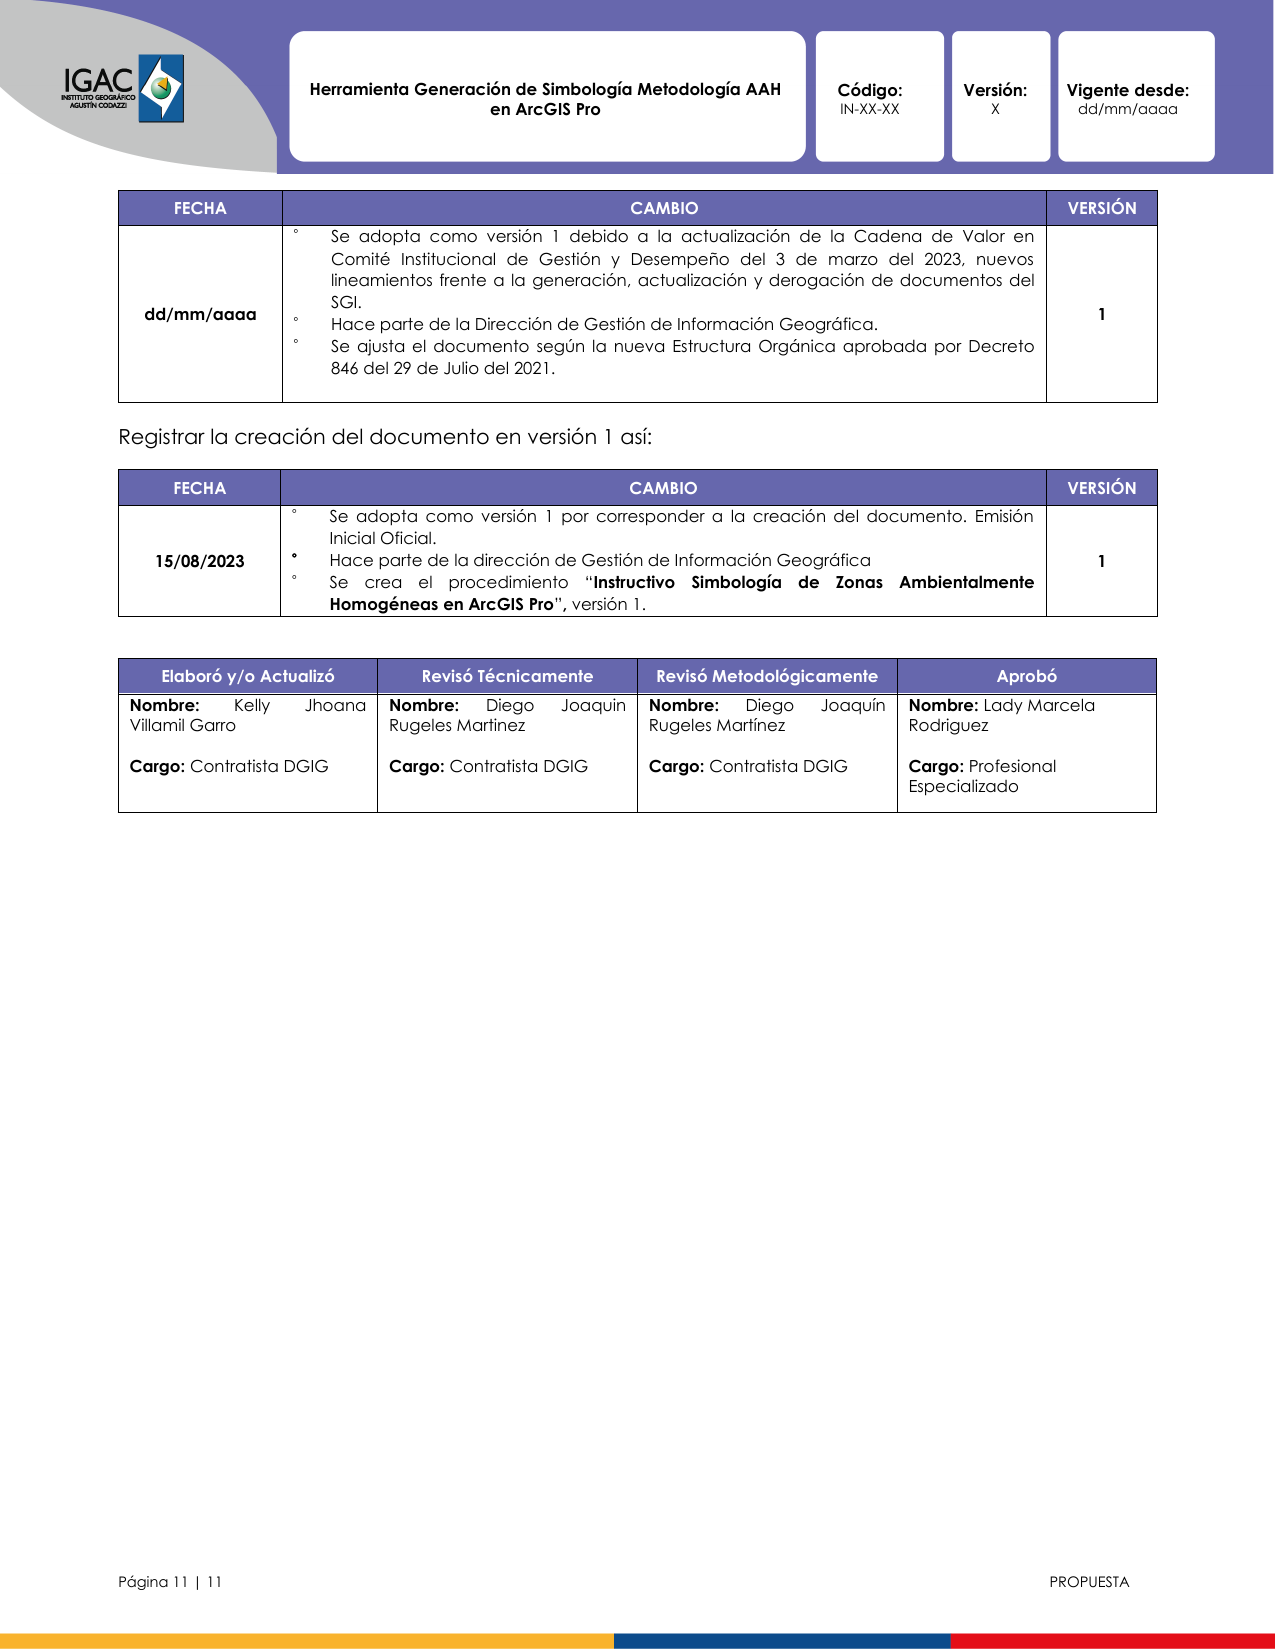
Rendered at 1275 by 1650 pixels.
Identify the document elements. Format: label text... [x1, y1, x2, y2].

table_header CAMBIO [283, 191, 1046, 225]
table_cell 15/08/2023 [119, 506, 280, 616]
table_cell Nombre: Diego Joaquin Rugeles Martinez Cargo: Contratista DGIG [378, 695, 637, 812]
table_header VERSIÓN [1047, 470, 1157, 505]
table_header Revisó Metodológicamente [638, 659, 897, 693]
table_header FECHA [119, 191, 282, 225]
table_header FECHA [119, 470, 280, 505]
table_cell Nombre: Diego Joaquín Rugeles Martínez Cargo: Contratista DGIG [638, 695, 897, 812]
table_cell dd/mm/aaaa [119, 226, 282, 402]
table_header VERSIÓN [1047, 191, 1157, 225]
table_header CAMBIO [281, 470, 1046, 505]
picture [0, 0, 1274, 174]
text Registrar la creación del documento en versión 1 así: [118, 423, 1157, 449]
table_cell Nombre: Lady Marcela Rodriguez Cargo: Profesional Especializado [898, 695, 1156, 812]
table_header Revisó Técnicamente [378, 659, 637, 693]
table_header Elaboró y/o Actualizó [119, 659, 377, 693]
table_cell Se adopta como versión 1 por corresponder a la creación del documento. Emisión Inicial Oficial. Hace parte de la dirección de Gestión de Información Geográfica Se crea el procedimiento “Instructivo Simbología de Zonas Ambientalmente Homogéneas en ArcGIS Pro”, versión 1. [281, 506, 1046, 616]
table_header Aprobó [898, 659, 1156, 693]
table_cell 1 [1047, 506, 1157, 616]
table_cell 1 [1047, 226, 1157, 402]
table_cell Se adopta como versión 1 debido a la actualización de la Cadena de Valor en Comité Institucional de Gestión y Desempeño del 3 de marzo del 2023, nuevos lineamientos frente a la generación, actualización y derogación de documentos del SGI. Hace parte de la Dirección de Gestión de Información Geográfica. Se ajusta el documento según la nueva Estructura Orgánica aprobada por Decreto 846 del 29 de Julio del 2021. [283, 226, 1046, 402]
table_cell Nombre: Kelly Jhoana Villamil Garro Cargo: Contratista DGIG [119, 695, 377, 812]
picture [0, 1633, 1275, 1649]
